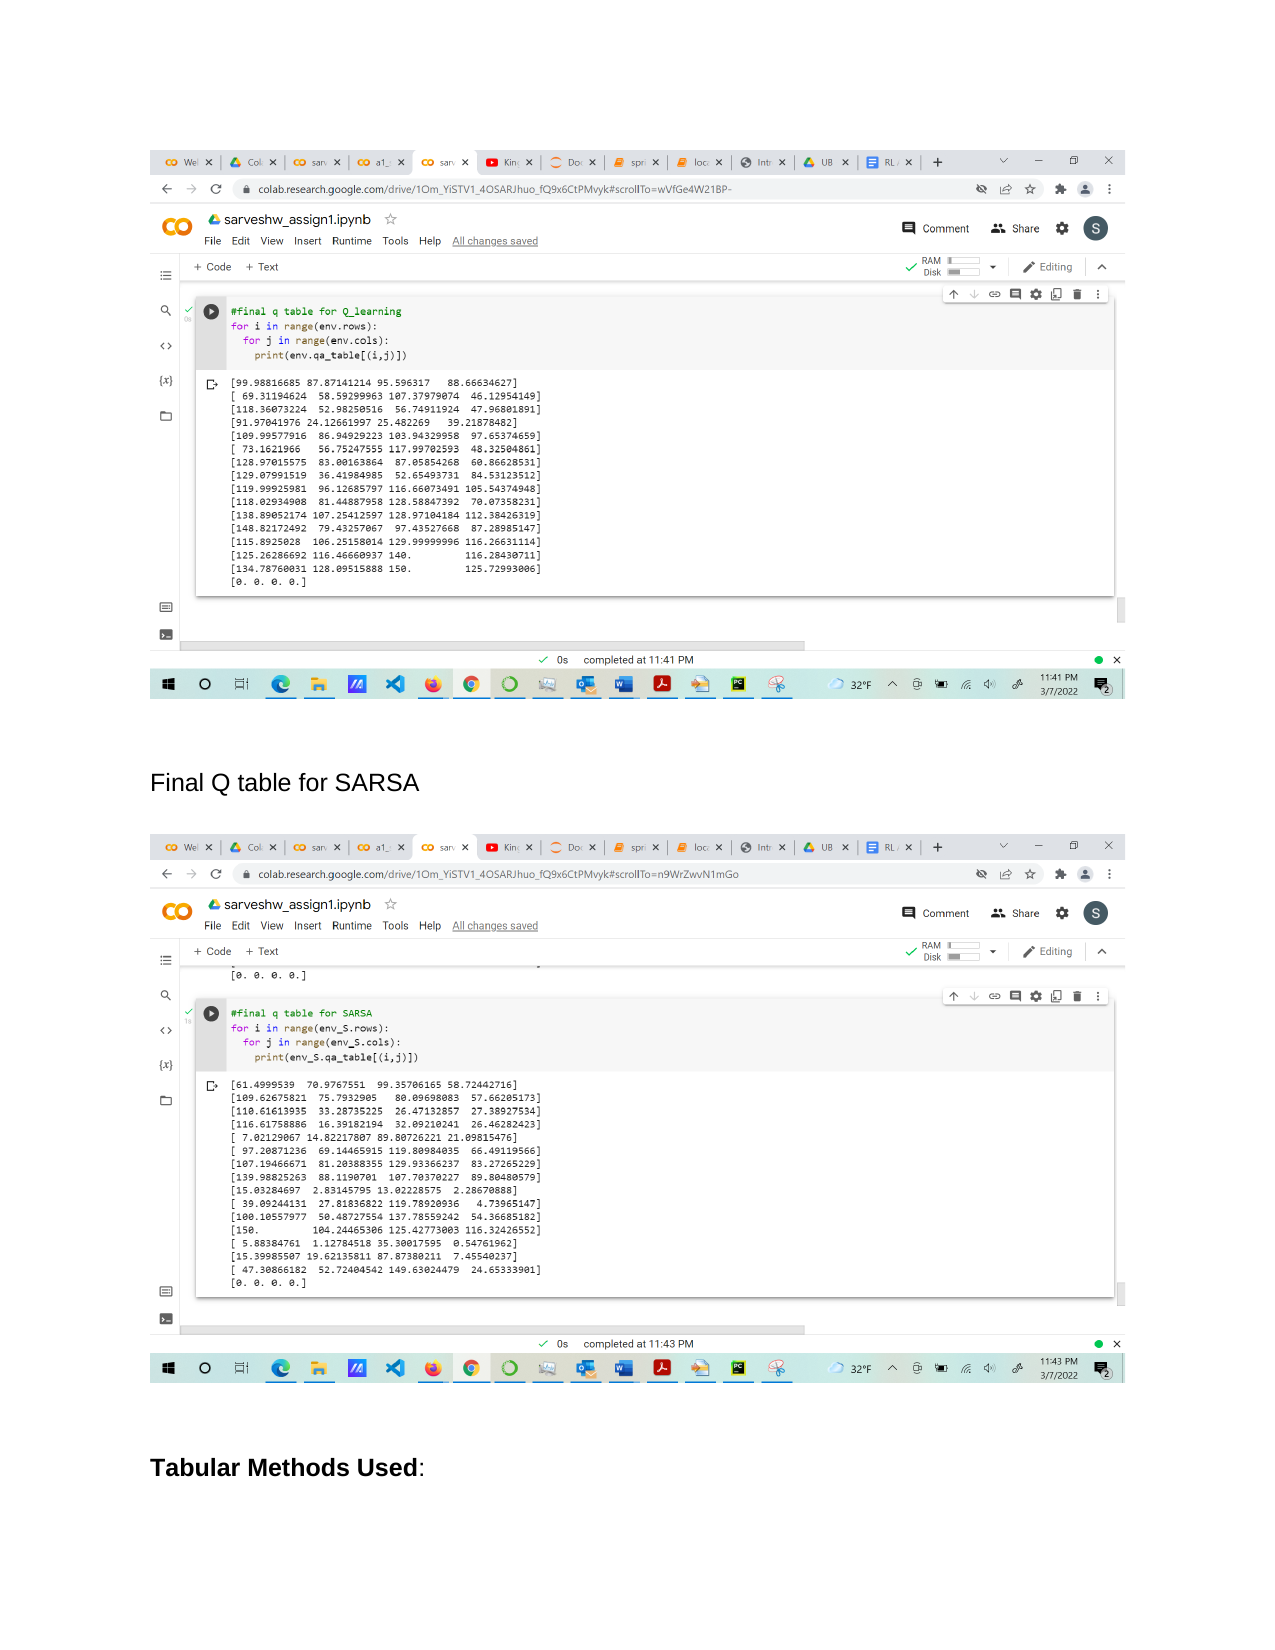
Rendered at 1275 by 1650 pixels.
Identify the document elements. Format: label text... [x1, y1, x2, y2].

picture [150, 834, 1125, 1383]
text Tabular Methods Used: [150, 1453, 1125, 1481]
text Final Q table for SARSA [150, 768, 1125, 797]
picture [150, 150, 1125, 699]
